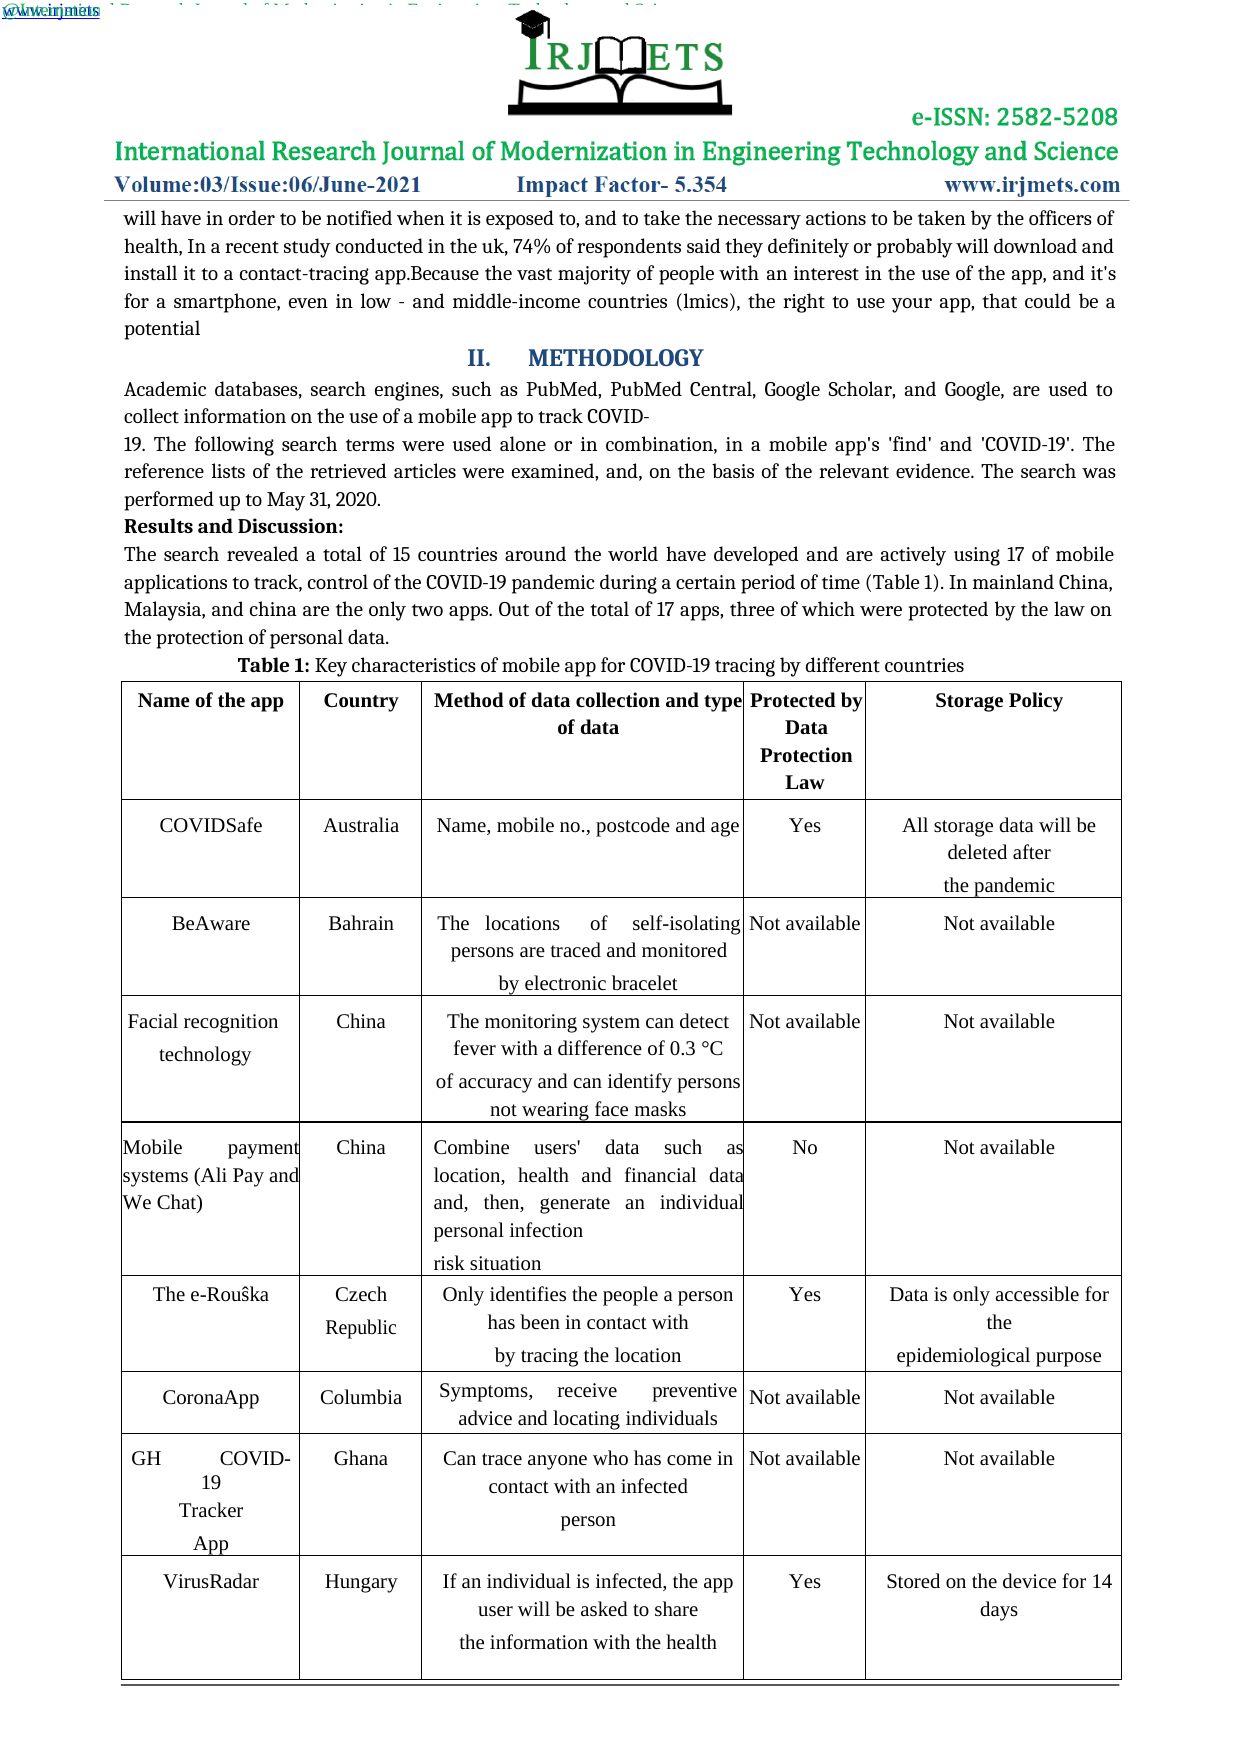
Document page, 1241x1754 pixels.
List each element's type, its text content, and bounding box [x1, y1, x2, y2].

table_cell Data is only accessible for the epidemiological purpose [866, 1276, 1121, 1371]
table_cell Combine users' data such as location, health and financial data and, then, generate an individual personal infection risk situation [422, 1123, 743, 1275]
table_cell Australia [300, 800, 421, 897]
table_cell China [300, 1123, 421, 1275]
table_cell The e-Rouŝka [122, 1276, 299, 1371]
table_cell Yes [744, 1556, 865, 1679]
text Table 1: Key characteristics of mobile app for COVID-19 tracing by different countries [238, 653, 1142, 677]
text The search revealed a total of 15 countries around the world have developed and are actively using 17 of mobile applications to track, control of the COVID-19 pandemic during a certain period of time (Table 1). In mainland China, Malaysia, and china are the only two apps. Out of the total of 17 apps, three of which were protected by the law on the protection of personal data. [124, 543, 1115, 649]
table_cell Ghana [300, 1434, 421, 1555]
table_cell Not available [866, 1434, 1121, 1555]
table_cell COVIDSafe [122, 800, 299, 897]
table_cell Mobile payment systems (Ali Pay and We Chat) [122, 1123, 299, 1275]
table_cell Not available [866, 1123, 1121, 1275]
table_cell No [744, 1123, 865, 1275]
table_cell Yes [744, 1276, 865, 1371]
table_cell VirusRadar [122, 1556, 299, 1679]
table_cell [866, 1556, 1121, 1679]
table_cell Not available [744, 1434, 865, 1555]
table_cell Only identifies the people a person has been in contact with by tracing the location [422, 1276, 743, 1371]
subtitle METHODOLOGY [467, 344, 1142, 373]
table_cell Facial recognition technology [122, 996, 299, 1121]
text 19. The following search terms were used alone or in combination, in a mobile app's 'find' and 'COVID-19'. The reference lists of the retrieved articles were examined, and, on the basis of the relevant evidence. The search was performed up to May 31, 2020. [124, 433, 1116, 512]
table_cell Not available [866, 996, 1121, 1121]
table_cell Not available [744, 898, 865, 995]
table_cell Not available [866, 898, 1121, 995]
text Academic databases, search engines, such as PubMed, PubMed Central, Google Scholar, and Google, are used to collect information on the use of a mobile app to track COVID- [124, 378, 1115, 429]
table_cell Yes [744, 800, 865, 897]
table_header Protected by Data Protection Law [744, 682, 865, 799]
table_header Country [300, 682, 421, 799]
table_cell The monitoring system can detect fever with a difference of 0.3 °C of accuracy and can identify persons not wearing face masks [422, 996, 743, 1121]
table_cell Bahrain [300, 898, 421, 995]
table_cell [422, 1556, 743, 1679]
table_cell The locations of self-isolating persons are traced and monitored by electronic bracelet [422, 898, 743, 995]
table_header Storage Policy [866, 682, 1121, 799]
table_cell Hungary [300, 1556, 421, 1679]
picture [99, 5, 1143, 205]
table_cell GH COVID-19 Tracker App [122, 1434, 299, 1555]
subtitle Results and Discussion: [124, 515, 1142, 539]
table_header Method of data collection and type of data [422, 682, 743, 799]
table_cell Can trace anyone who has come in contact with an infected person [422, 1434, 743, 1555]
table_cell BeAware [122, 898, 299, 995]
table_cell Not available [744, 1372, 865, 1433]
table_cell Name, mobile no., postcode and age [422, 800, 743, 897]
table_cell Not available [866, 1372, 1121, 1433]
table_cell All storage data will be deleted after the pandemic [866, 800, 1121, 897]
table_cell CoronaApp [122, 1372, 299, 1433]
table_cell China [300, 996, 421, 1121]
table_header Name of the app [122, 682, 299, 799]
table_cell Czech Republic [300, 1276, 421, 1371]
table_cell Columbia [300, 1372, 421, 1433]
table_cell Not available [744, 996, 865, 1121]
table_cell Symptoms, receive preventive advice and locating individuals [422, 1372, 743, 1433]
